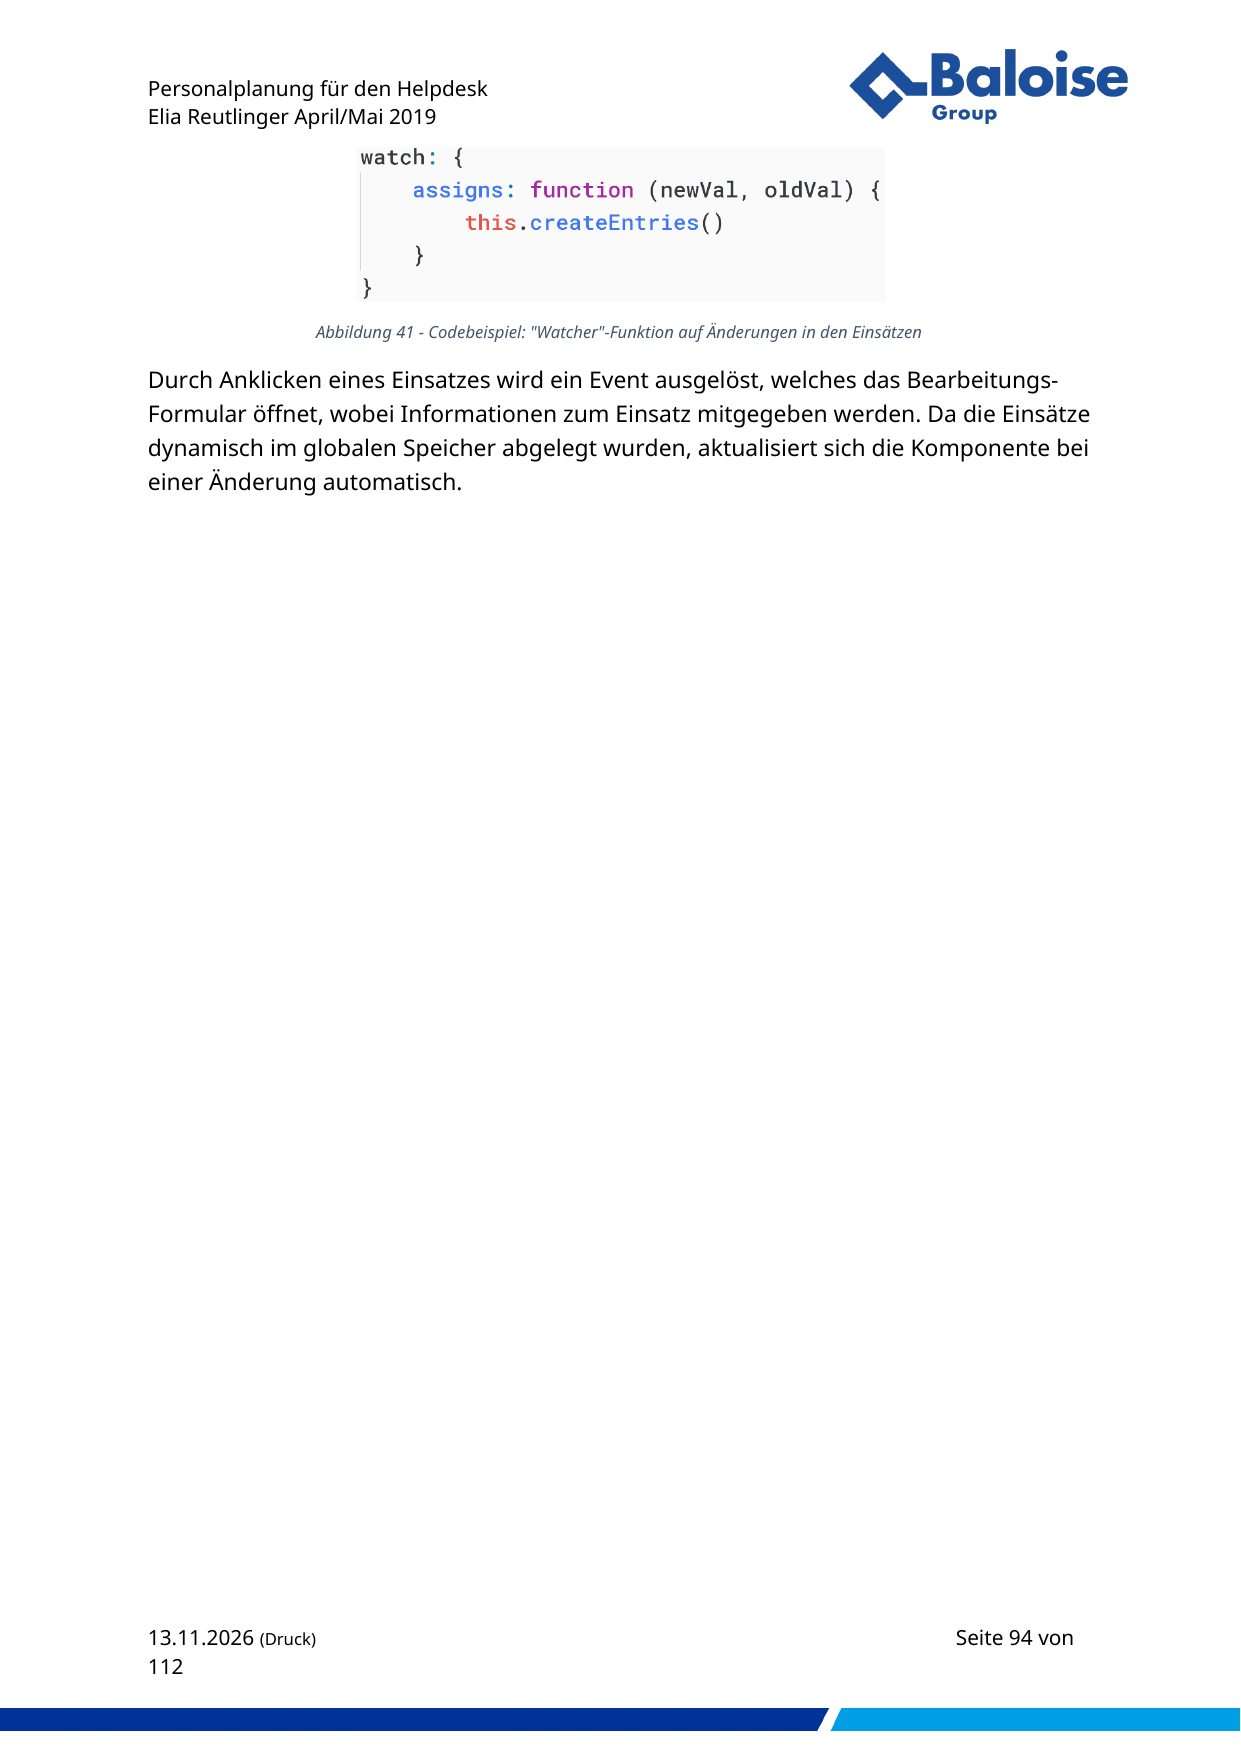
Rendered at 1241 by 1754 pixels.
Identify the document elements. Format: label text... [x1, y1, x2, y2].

picture [355, 147, 885, 302]
text Durch Anklicken eines Einsatzes wird ein Event ausgelöst, welches das Bearbeitungs-Formular öffnet, wobei Informationen zum Einsatz mitgegeben werden. Da die Einsätze dynamisch im globalen Speicher abgelegt wurden, aktualisiert sich die Komponente bei einer Änderung automatisch. [148, 364, 1093, 497]
picture [0, 1708, 1241, 1733]
picture [849, 49, 1128, 124]
text Abbildung 41 - Codebeispiel: "Watcher"-Funktion auf Änderungen in den Einsätzen [148, 321, 1093, 343]
